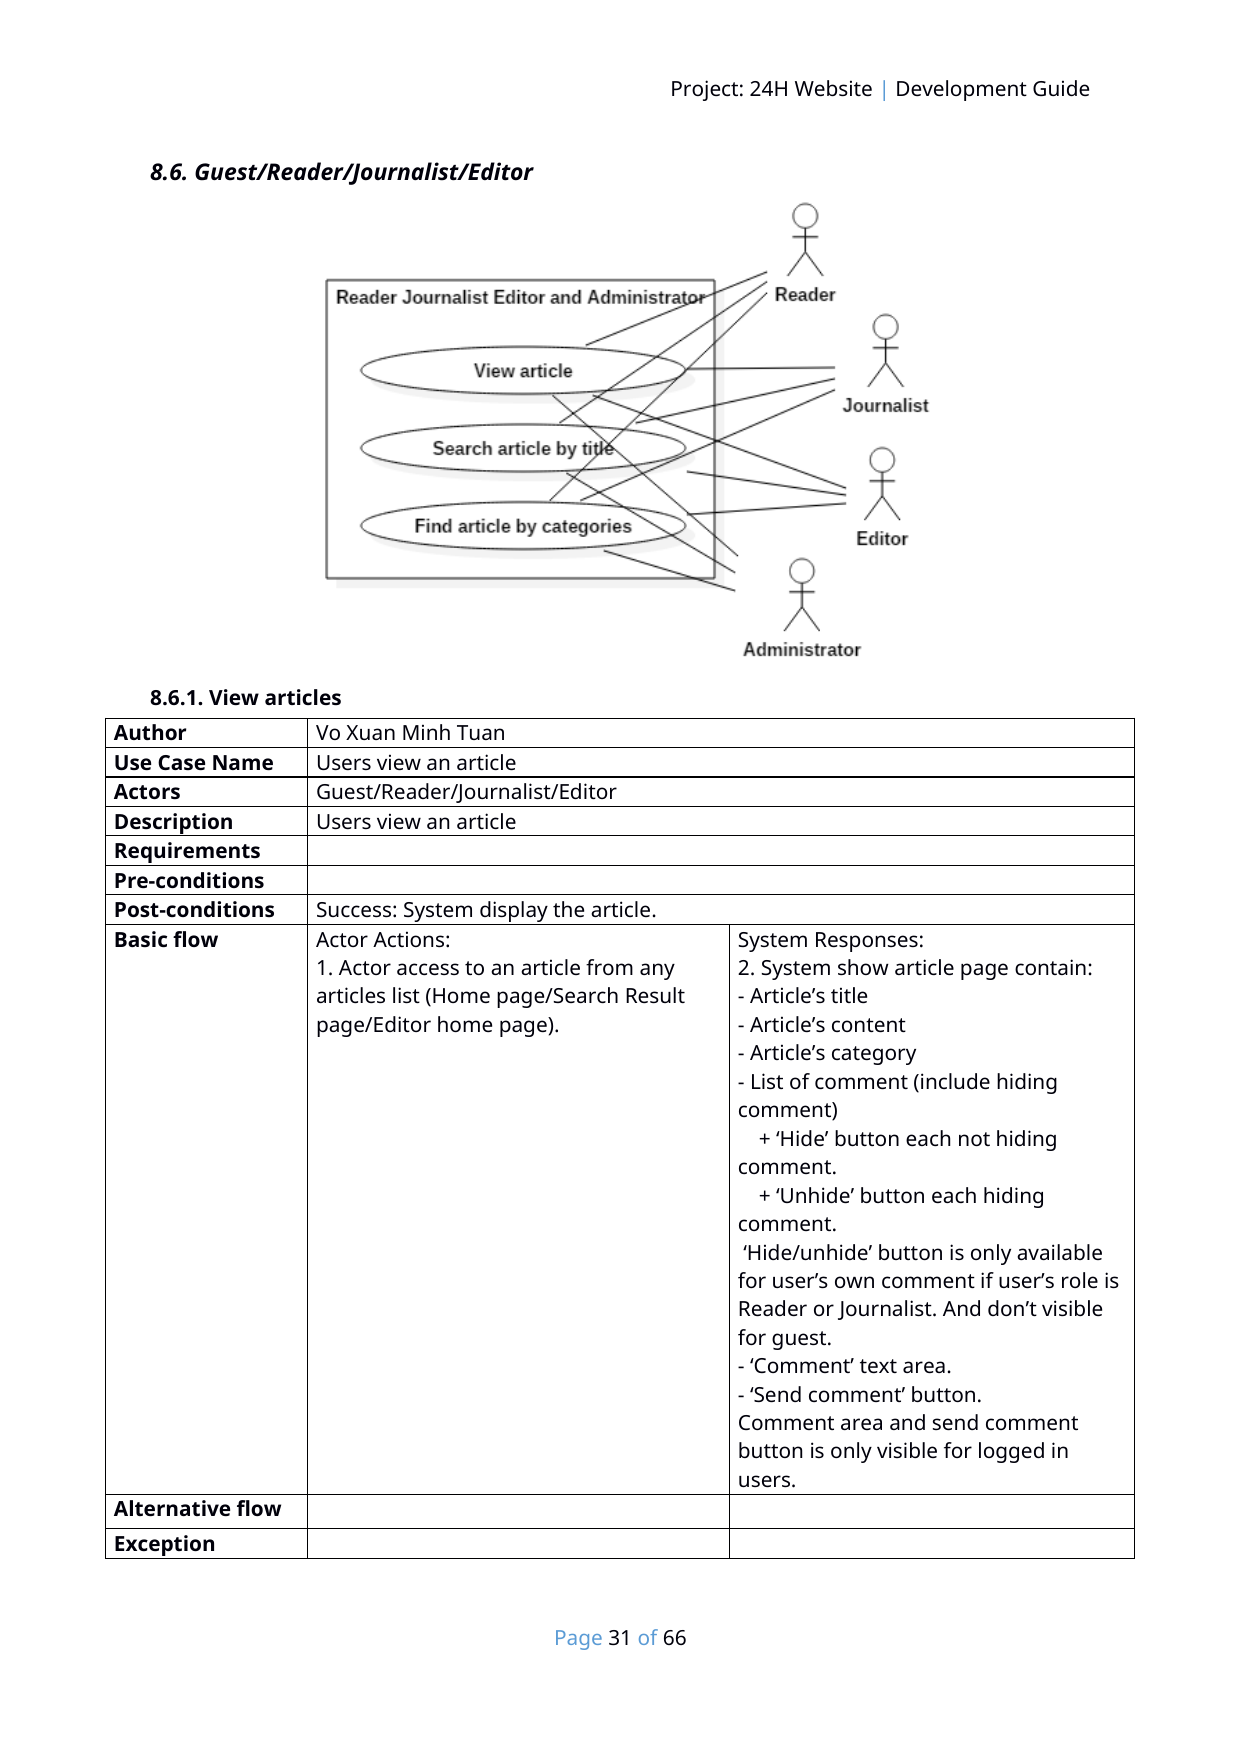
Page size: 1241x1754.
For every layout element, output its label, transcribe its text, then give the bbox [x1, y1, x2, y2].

table_cell [730, 1495, 1134, 1528]
table_cell Users view an article [308, 748, 1134, 776]
picture [288, 193, 953, 677]
table_cell Success: System display the article. [308, 895, 1134, 924]
table_cell [308, 866, 1134, 894]
table_cell Alternative flow [106, 1495, 307, 1528]
text 8.6.1. View articles [150, 683, 1090, 711]
table_cell Actors [106, 778, 307, 806]
table_cell System Responses: 2. System show article page contain: - Article’s title - Article’s content - Article’s category - List of comment (include hiding comment) + ‘Hide’ button each not hiding comment. + ‘Unhide’ button each hiding comment. ‘Hide/unhide’ button is only available for user’s own comment if user’s role is Reader or Journalist. And don’t visible for guest. - ‘Comment’ text area. - ‘Send comment’ button. Comment area and send comment button is only visible for logged in users. [730, 925, 1134, 1493]
table_cell [730, 1529, 1134, 1558]
table_cell Use Case Name [106, 748, 307, 776]
table_cell [308, 1529, 729, 1558]
table_cell Requirements [106, 836, 307, 865]
table_cell Guest/Reader/Journalist/Editor [308, 778, 1134, 806]
table_cell Description [106, 807, 307, 835]
table_cell [308, 1495, 729, 1528]
table_cell Basic flow [106, 925, 307, 1493]
table_header Author [106, 719, 307, 747]
table_cell [308, 836, 1134, 865]
table_cell Post-conditions [106, 895, 307, 924]
table_header Vo Xuan Minh Tuan [308, 719, 1134, 747]
table_cell Exception [106, 1529, 307, 1558]
table_cell Pre-conditions [106, 866, 307, 894]
table_cell Users view an article [308, 807, 1134, 835]
table_cell Actor Actions: 1. Actor access to an article from any articles list (Home page/Search Result page/Editor home page). [308, 925, 729, 1493]
text 8.6. Guest/Reader/Journalist/Editor [150, 156, 1090, 187]
